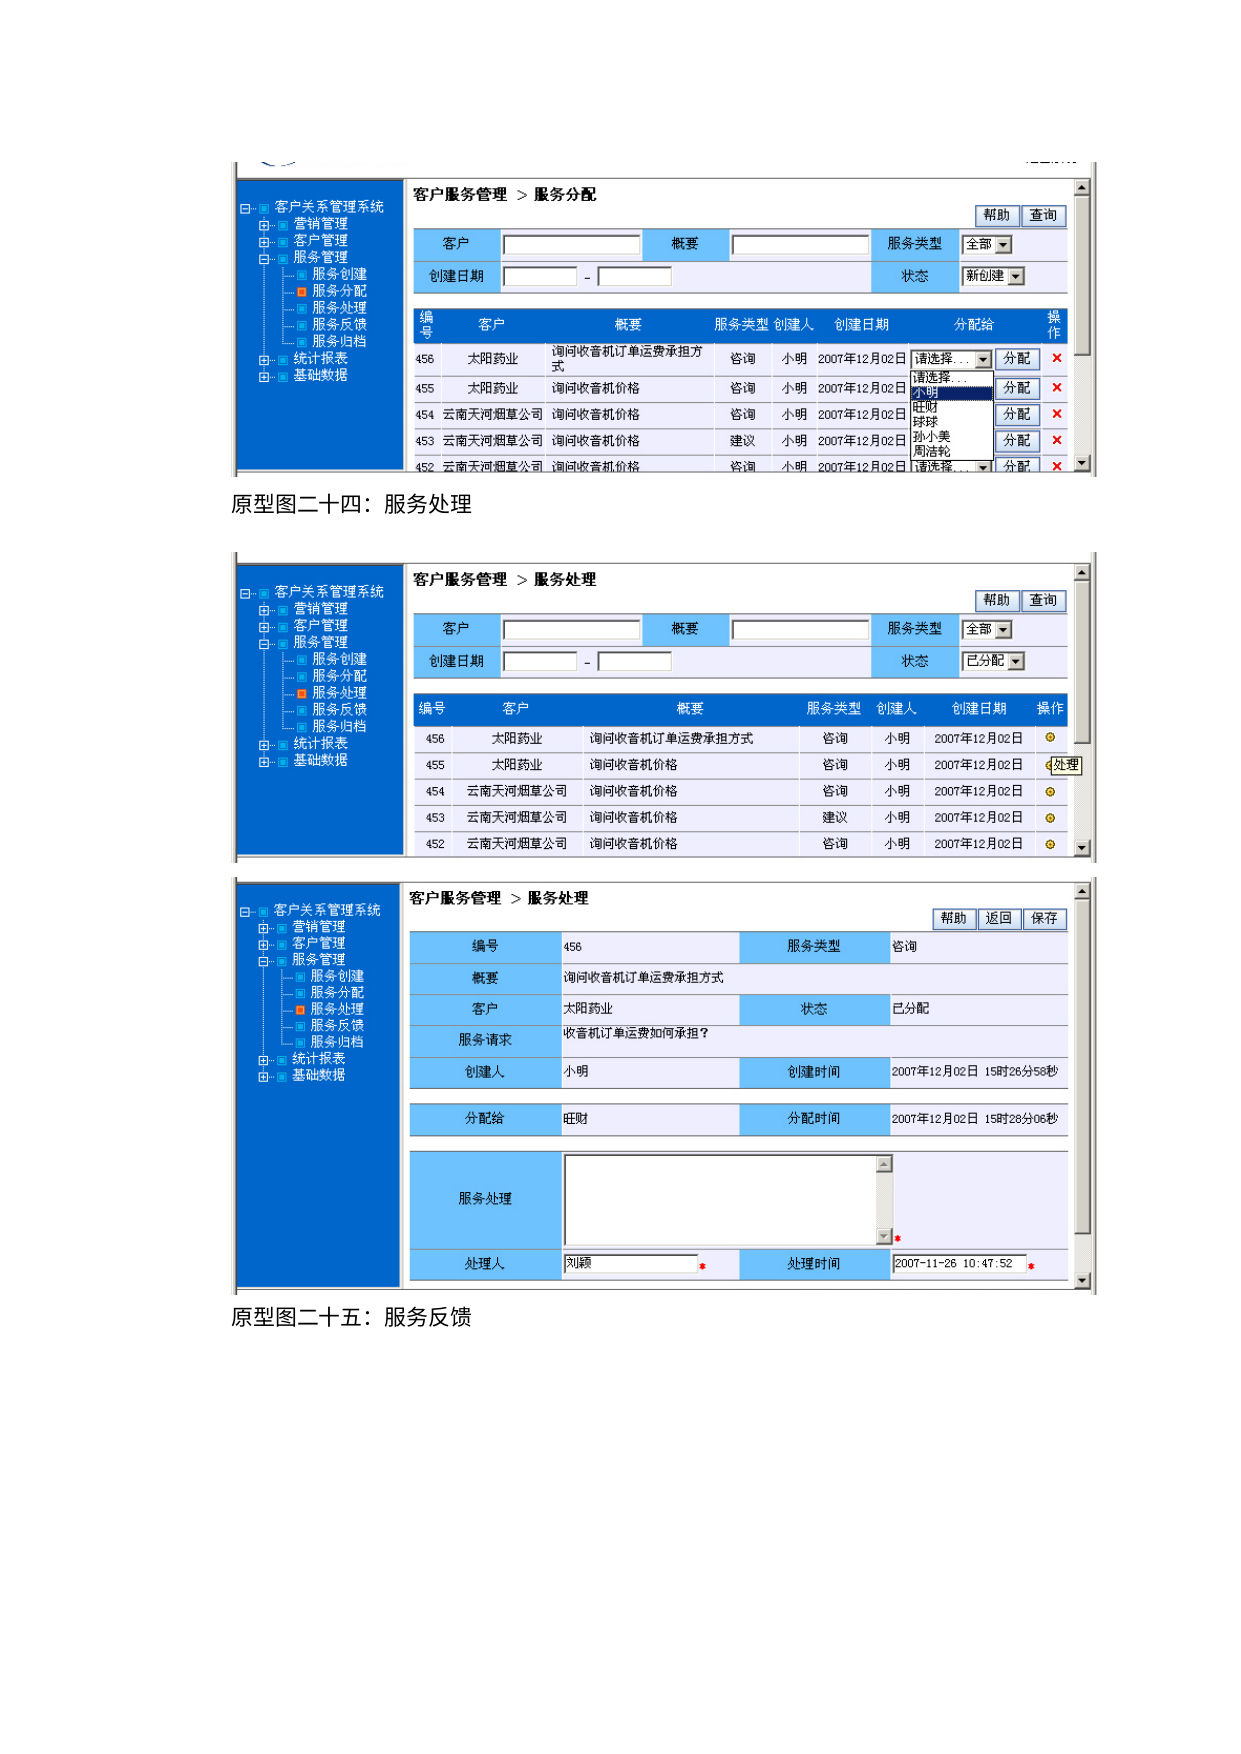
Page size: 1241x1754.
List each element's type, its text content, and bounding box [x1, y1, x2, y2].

picture [231, 877, 1097, 1295]
text 原型图二十四：服务处理 [187, 487, 1053, 519]
picture [231, 162, 1097, 477]
picture [231, 552, 1097, 863]
text 原型图二十五：服务反馈 [187, 1299, 1053, 1332]
